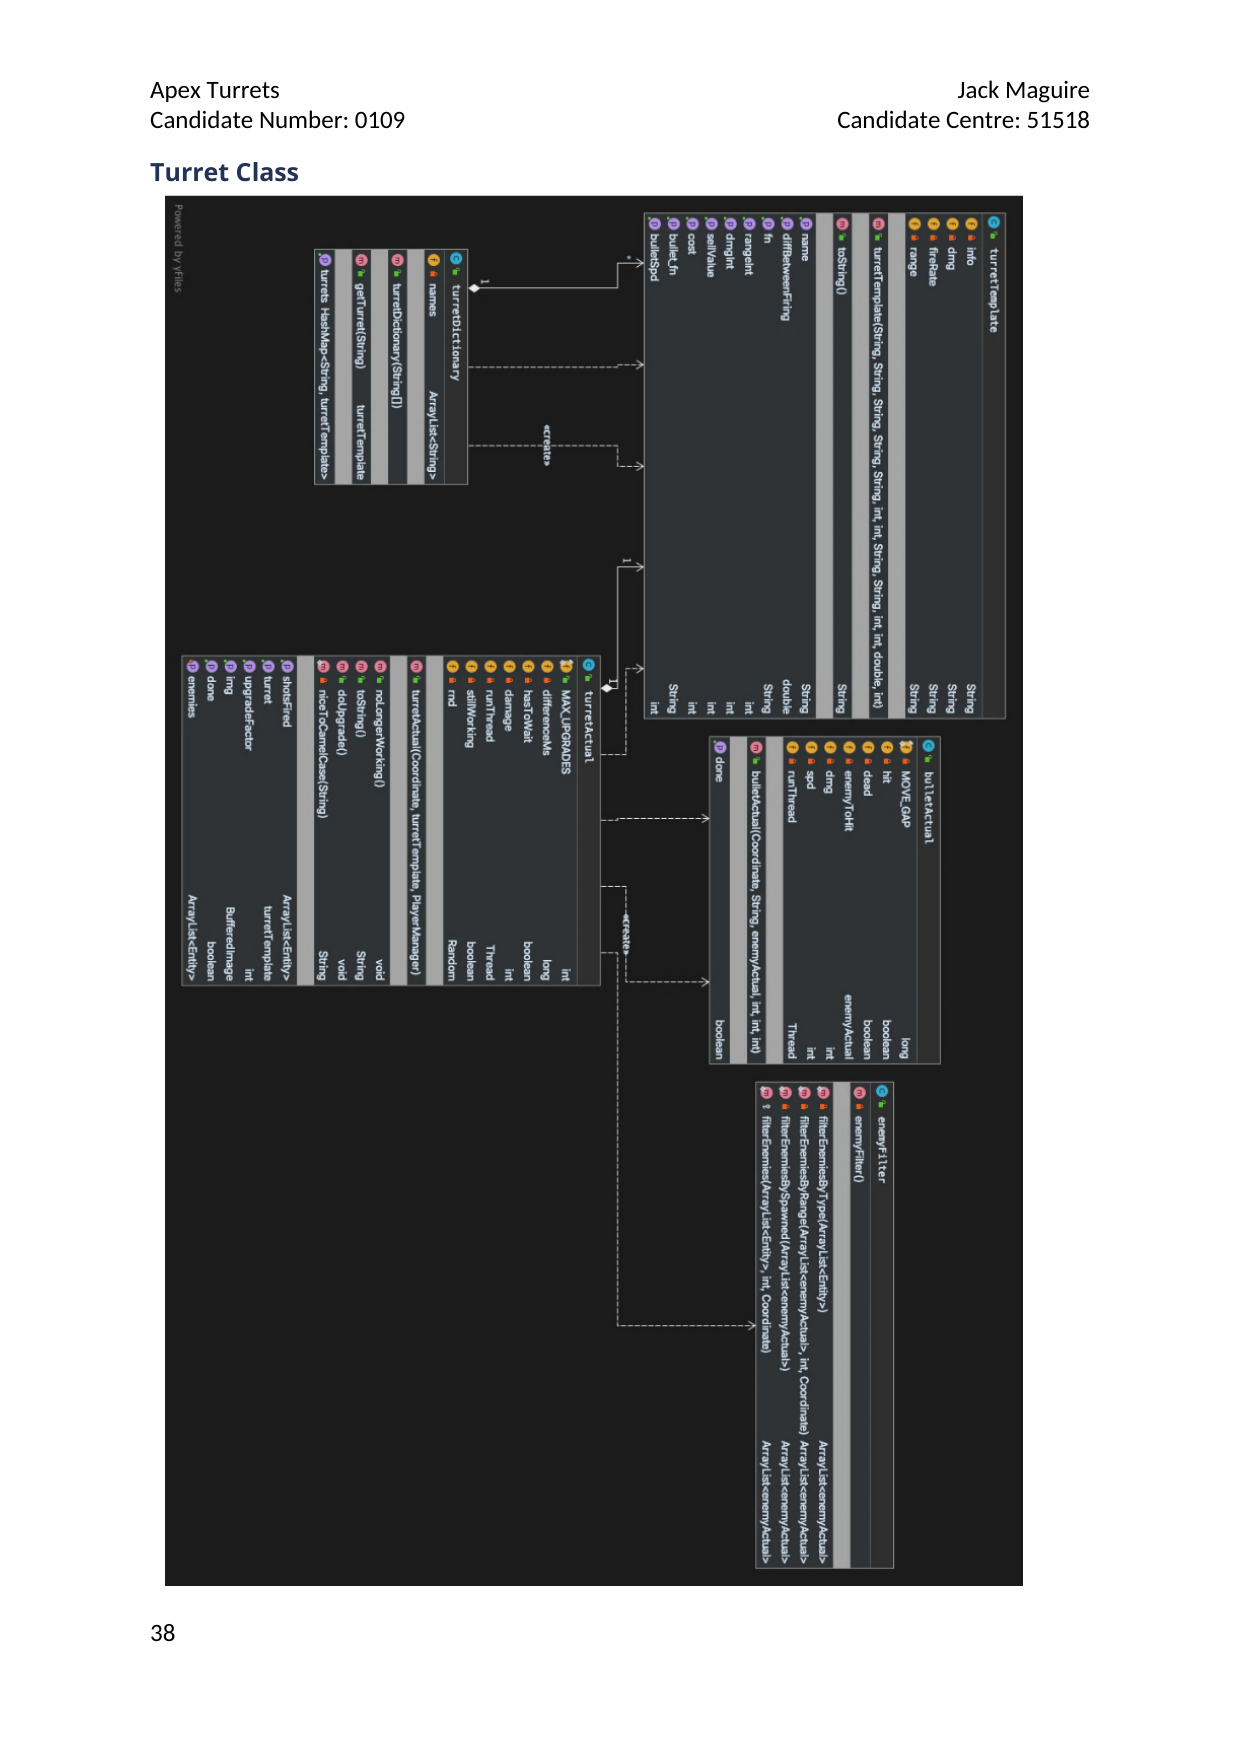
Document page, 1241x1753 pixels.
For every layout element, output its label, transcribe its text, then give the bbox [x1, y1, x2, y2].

subtitle Turret Class [150, 154, 1090, 188]
picture [166, 197, 1023, 1586]
